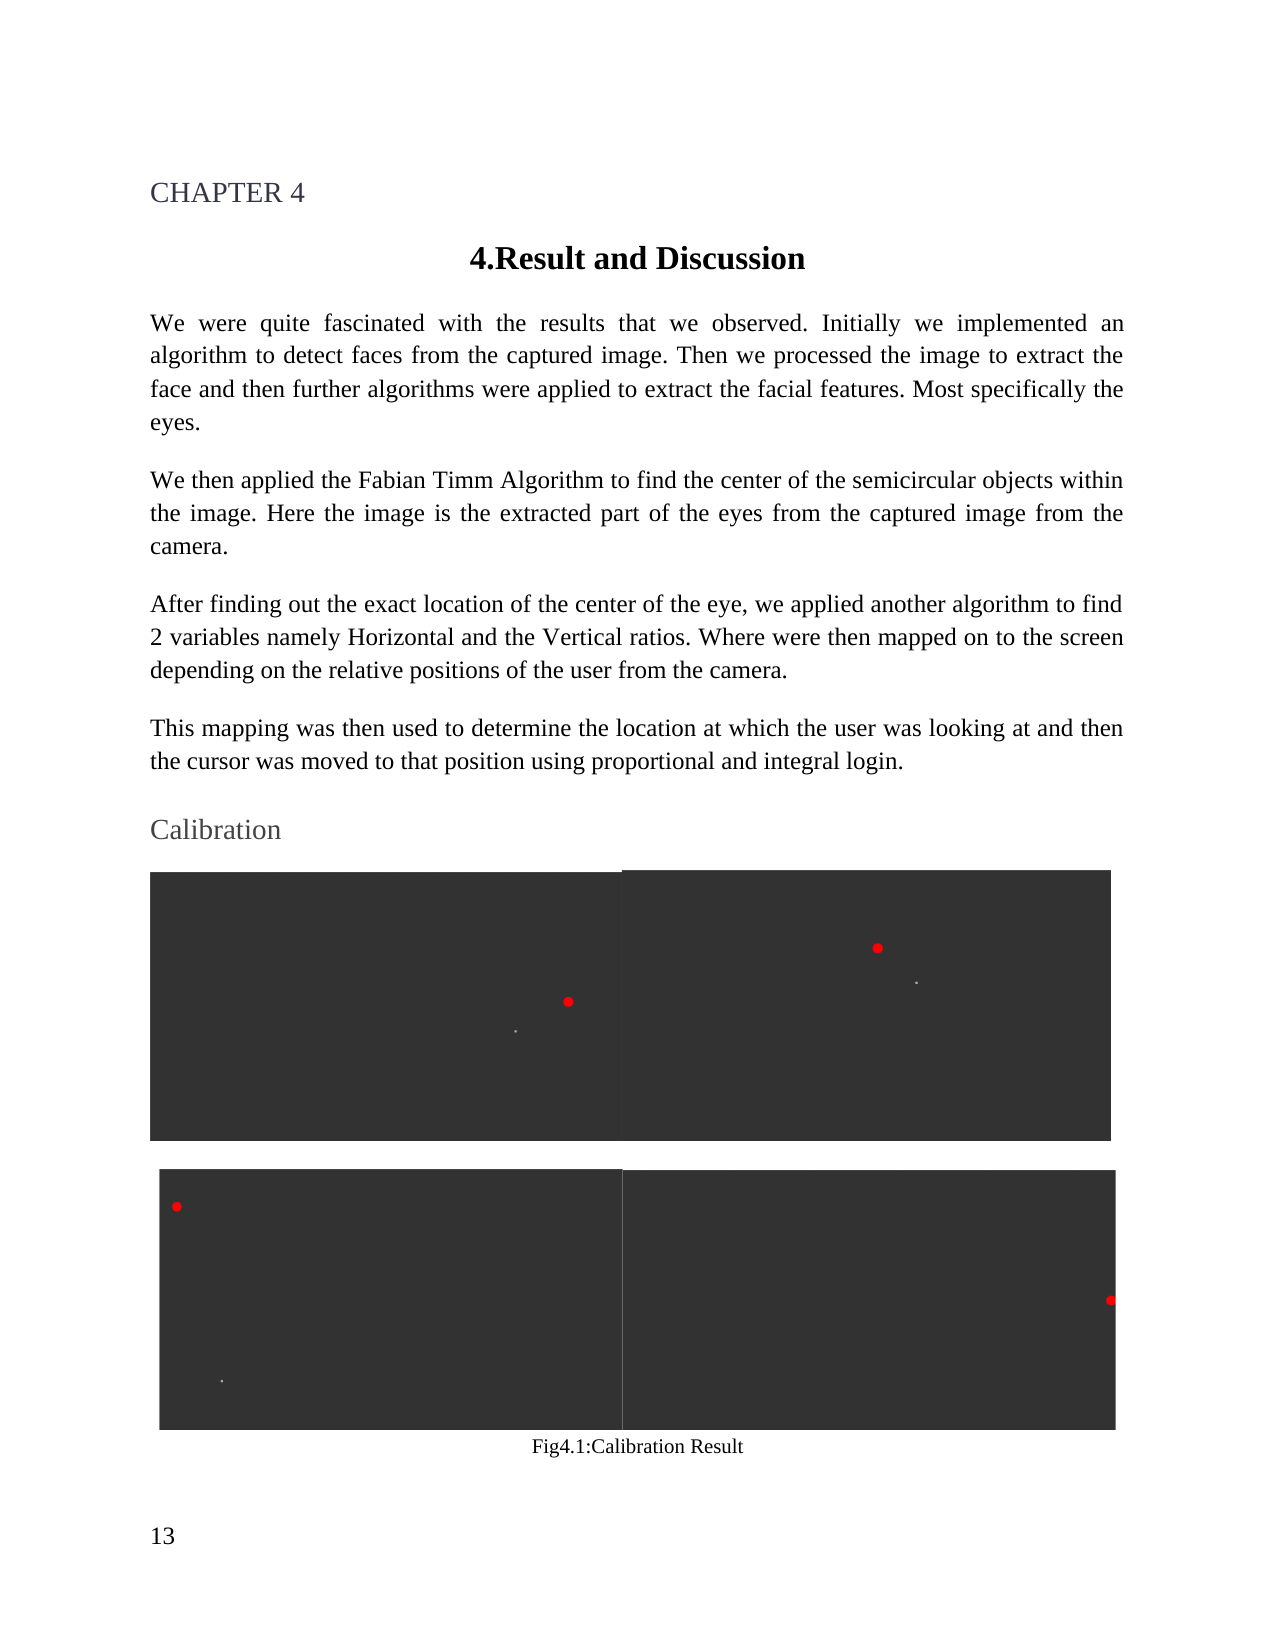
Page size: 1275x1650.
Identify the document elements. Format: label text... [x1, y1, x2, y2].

text CHAPTER 4 [150, 175, 1125, 208]
text After finding out the exact location of the center of the eye, we applied another algorithm to find 2 variables namely Horizontal and the Vertical ratios. Where were then mapped on to the screen depending on the relative positions of the user from the camera. [150, 589, 1125, 683]
text This mapping was then used to determine the location at which the user was looking at and then the cursor was moved to that position using proportional and integral login. [150, 713, 1125, 774]
subtitle Calibration [150, 812, 1125, 846]
text We were quite fascinated with the results that we observed. Initially we implemented an algorithm to detect faces from the captured image. Then we processed the image to extract the face and then further algorithms were applied to extract the facial features. Most specifically the eyes. [150, 308, 1125, 435]
text We then applied the Fabian Timm Algorithm to find the center of the semicircular objects within the image. Here the image is the extracted part of the eyes from the captured image from the camera. [150, 465, 1125, 559]
picture [150, 870, 1111, 1141]
subtitle 4.Result and Discussion [150, 238, 1125, 277]
picture [159, 1169, 1116, 1430]
